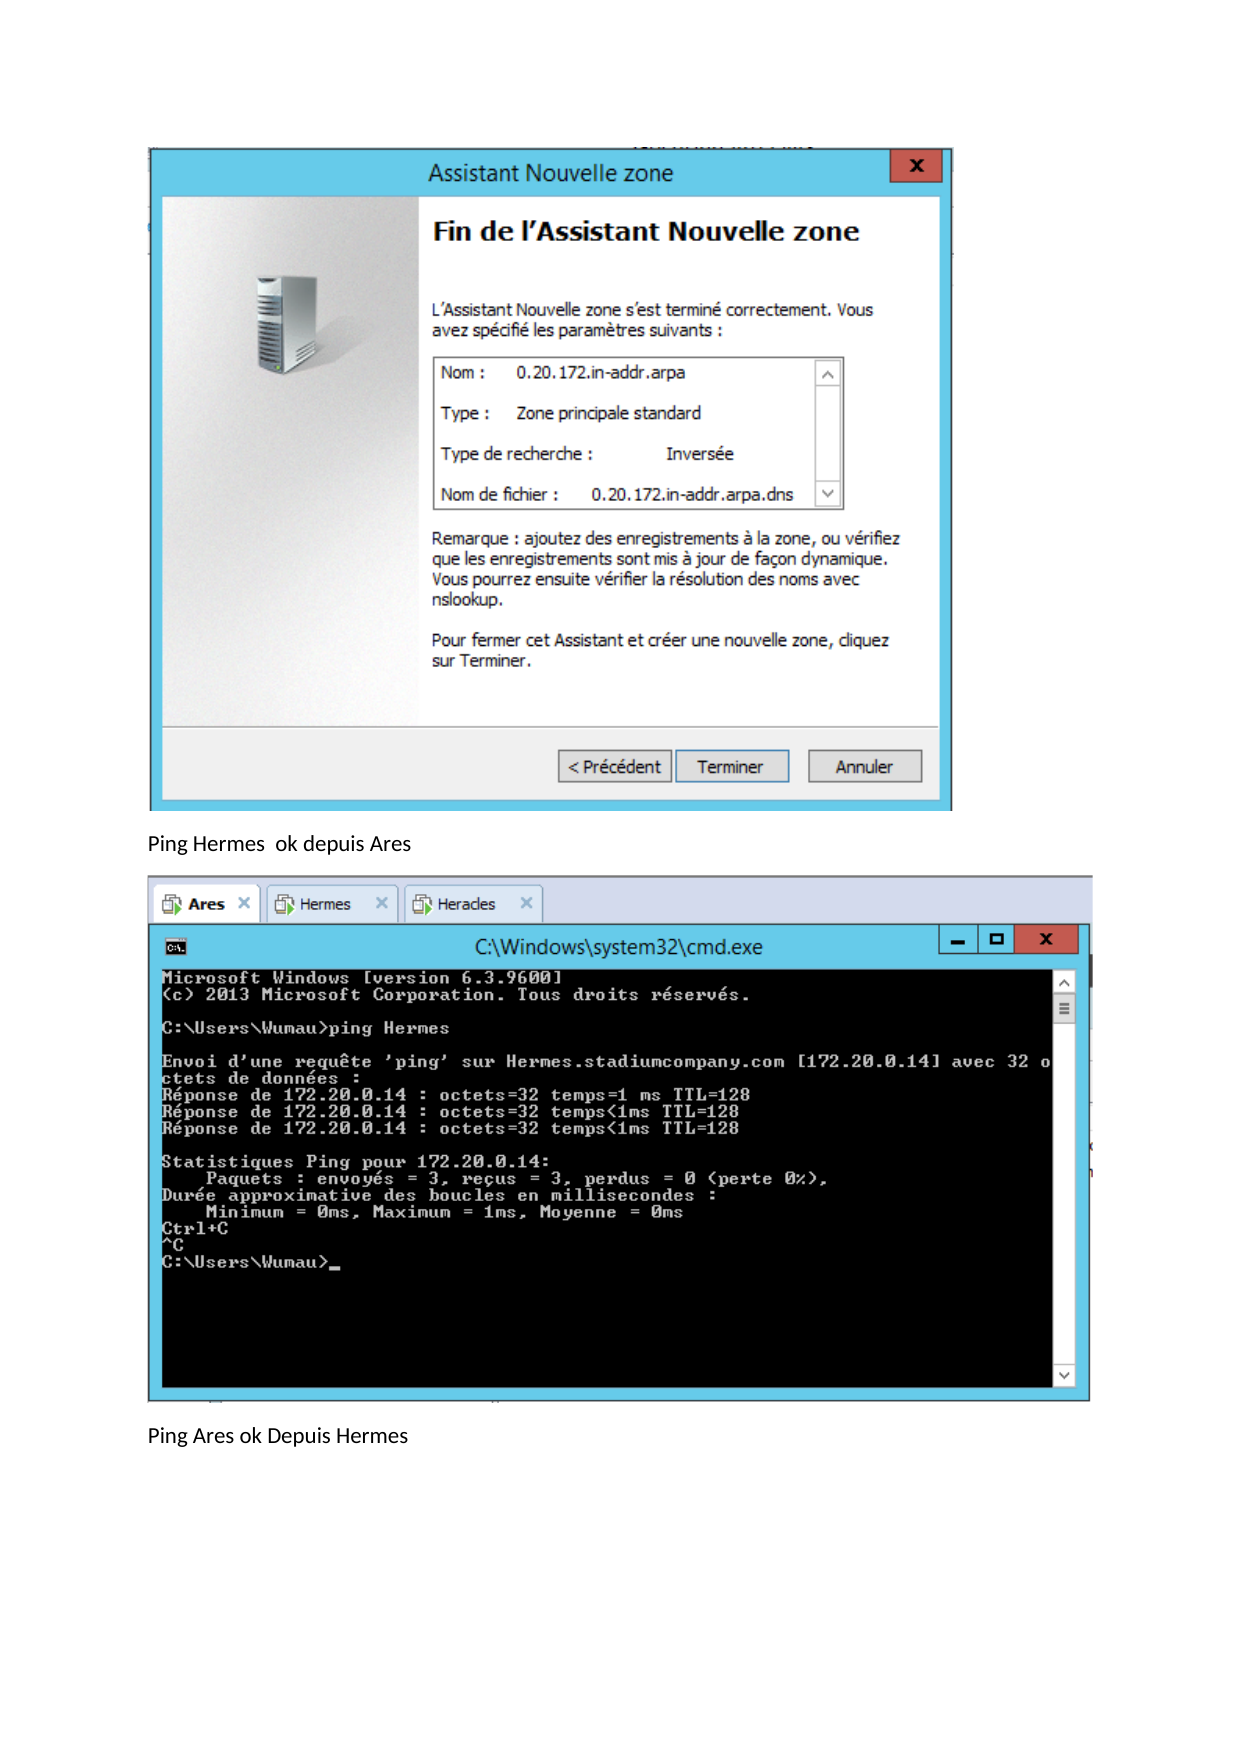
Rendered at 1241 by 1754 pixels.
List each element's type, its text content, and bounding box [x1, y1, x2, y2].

picture [147, 147, 954, 811]
picture [147, 875, 1093, 1403]
text Ping Hermes ok depuis Ares [148, 829, 1093, 857]
text Ping Ares ok Depuis Hermes [148, 1421, 1093, 1449]
